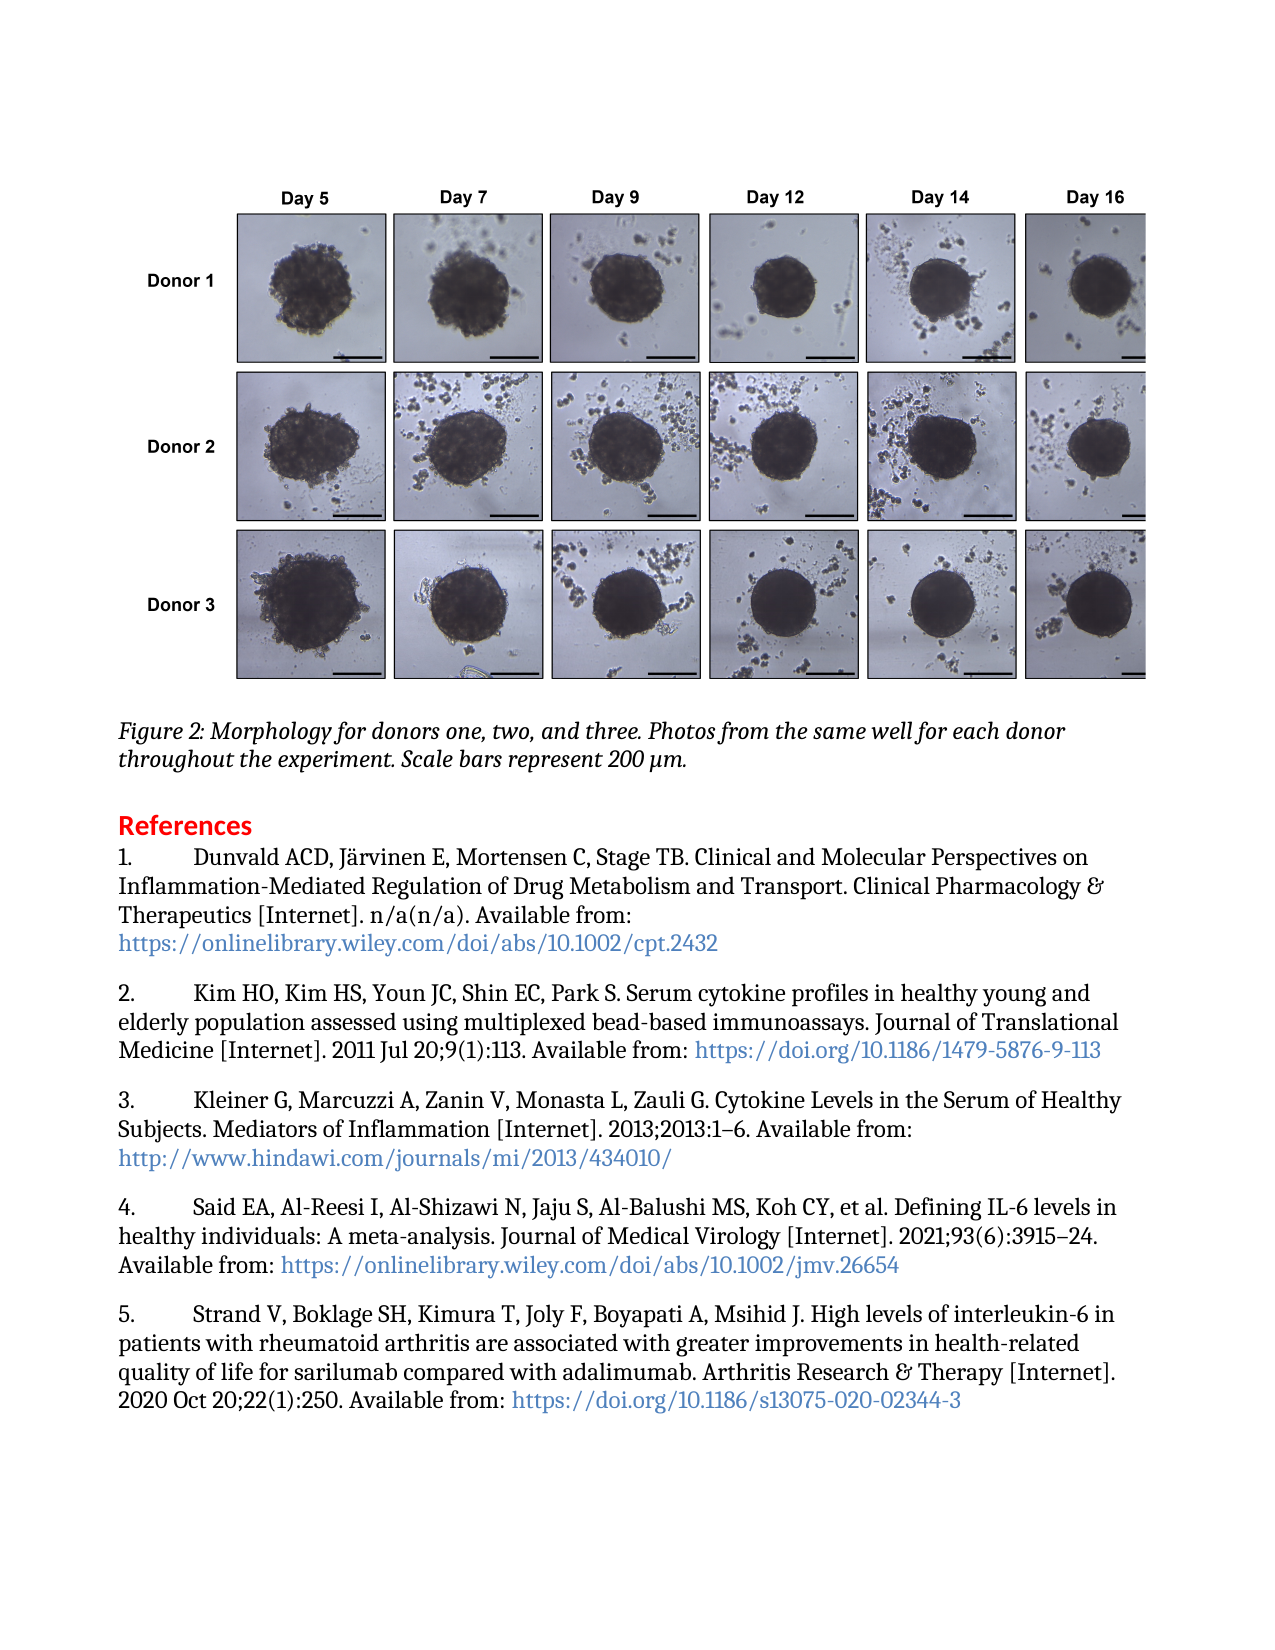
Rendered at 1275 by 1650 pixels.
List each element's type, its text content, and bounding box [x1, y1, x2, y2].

text 5. Strand V, Boklage SH, Kimura T, Joly F, Boyapati A, Msihid J. High levels of interleukin-6 in patients with rheumatoid arthritis are associated with greater improvements in health-related quality of life for sarilumab compared with adalimumab. Arthritis Research & Therapy [Internet]. 2020 Oct 20;22(1):250. Available from: https://doi.org/10.1186/s13075-020-02344-3 [118, 1300, 1157, 1415]
text 3. Kleiner G, Marcuzzi A, Zanin V, Monasta L, Zauli G. Cytokine Levels in the Serum of Healthy Subjects. Mediators of Inflammation [Internet]. 2013;2013:1–6. Available from: http://www.hindawi.com/journals/mi/2013/434010/ [118, 1086, 1157, 1172]
picture [137, 181, 1146, 679]
text 1. Dunvald ACD, Järvinen E, Mortensen C, Stage TB. Clinical and Molecular Perspectives on Inflammation-Mediated Regulation of Drug Metabolism and Transport. Clinical Pharmacology & Therapeutics [Internet]. n/a(n/a). Available from: https://onlinelibrary.wiley.com/doi/abs/10.1002/cpt.2432 [118, 843, 1157, 958]
table_header Figure 2: Morphology for donors one, two, and three. Photos from the same well for each donor throughout the experiment. Scale bars represent 200 µm. [107, 177, 1146, 787]
text 4. Said EA, Al-Reesi I, Al-Shizawi N, Jaju S, Al-Balushi MS, Koh CY, et al. Defining IL-6 levels in healthy individuals: A meta-analysis. Journal of Medical Virology [Internet]. 2021;93(6):3915–24. Available from: https://onlinelibrary.wiley.com/doi/abs/10.1002/jmv.26654 [118, 1193, 1157, 1279]
subtitle References [118, 807, 1157, 843]
text 2. Kim HO, Kim HS, Youn JC, Shin EC, Park S. Serum cytokine profiles in healthy young and elderly population assessed using multiplexed bead-based immunoassays. Journal of Translational Medicine [Internet]. 2011 Jul 20;9(1):113. Available from: https://doi.org/10.1186/1479-5876-9-113 [118, 979, 1157, 1065]
